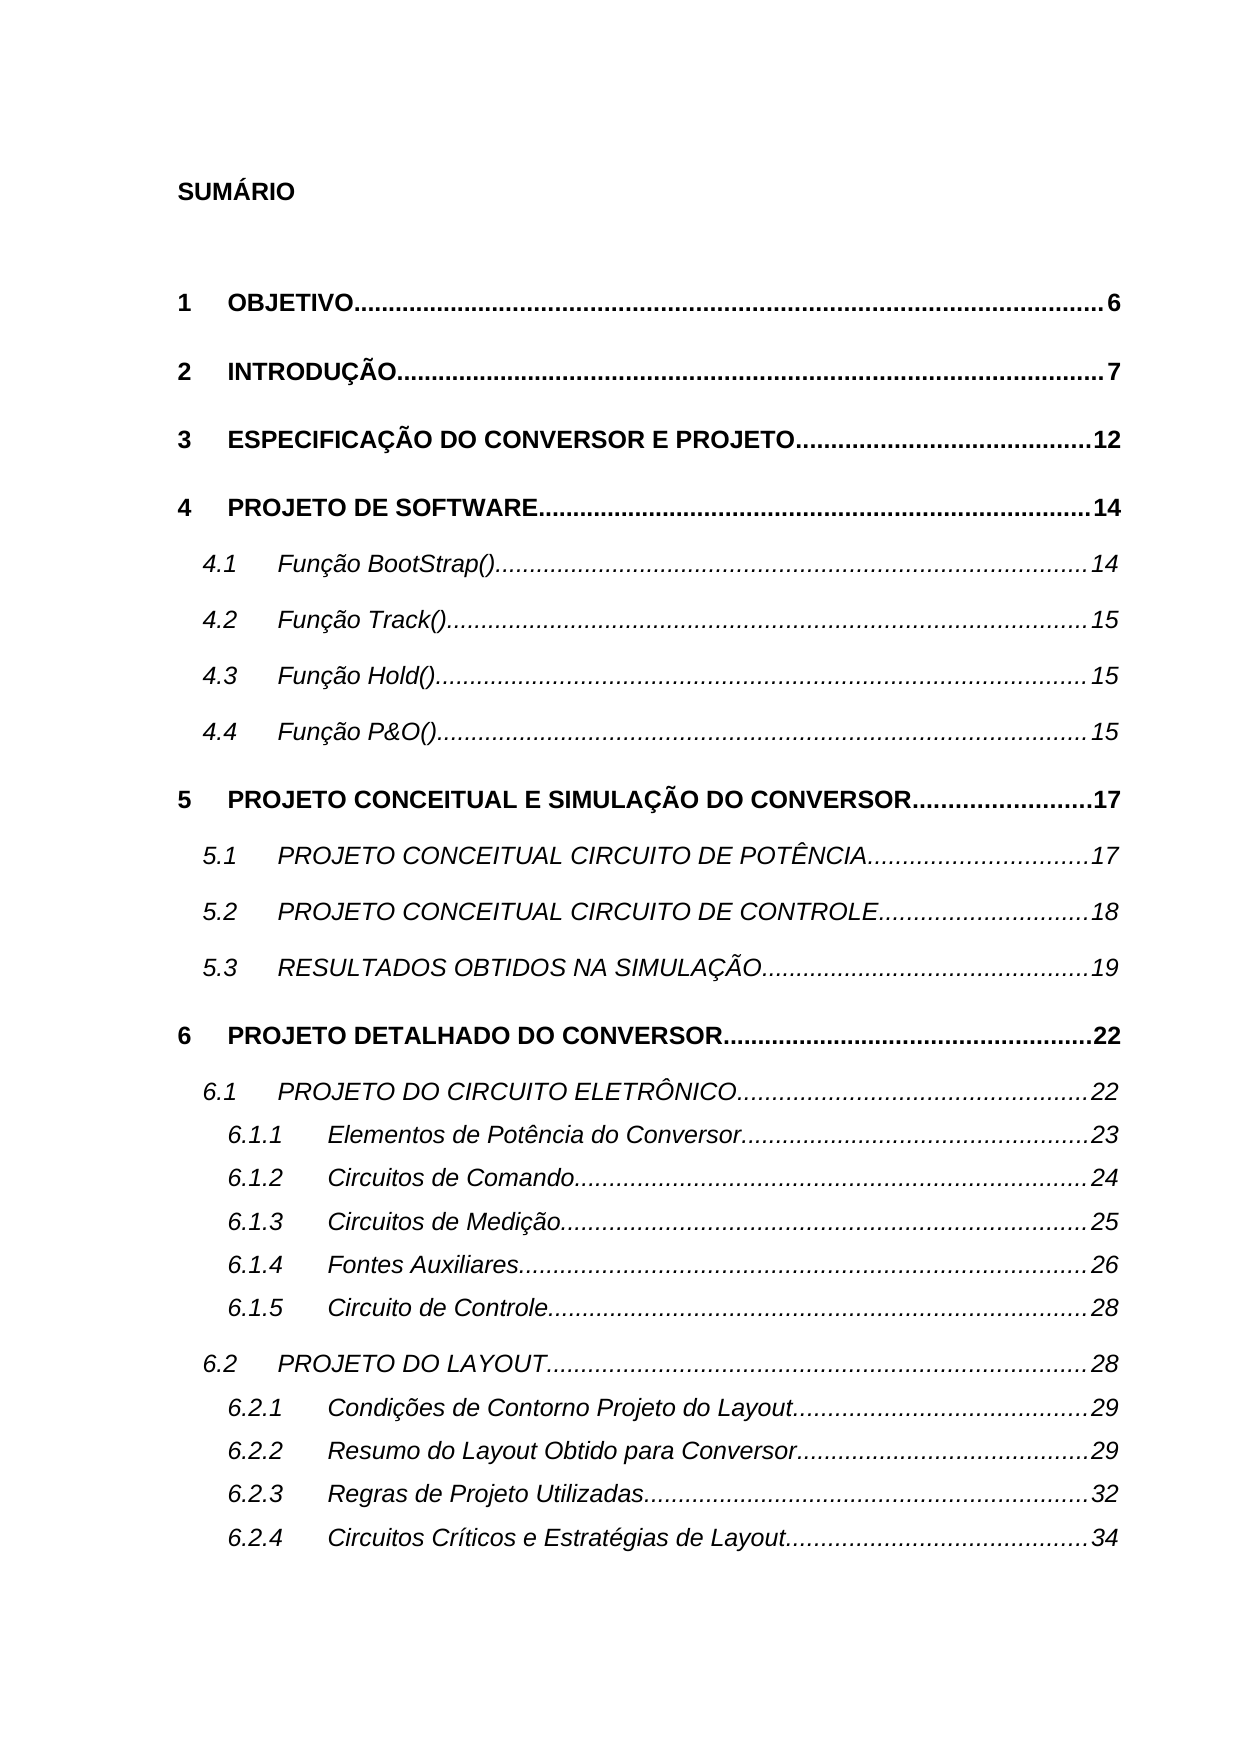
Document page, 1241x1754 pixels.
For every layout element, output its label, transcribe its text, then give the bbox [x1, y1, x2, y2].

text 4.1 Função BootStrap() 14 [202, 549, 1122, 578]
text 5.3 RESULTADOS OBTIDOS NA SIMULAÇÃO 19 [202, 953, 1122, 981]
text 6.1.3 Circuitos de Medição 25 [227, 1207, 1122, 1236]
text 4.4 Função P&O() 15 [202, 717, 1122, 746]
text 6.2.2 Resumo do Layout Obtido para Conversor 29 [227, 1436, 1122, 1465]
text 3 ESPECIFICAÇÃO DO CONVERSOR E PROJETO 12 [177, 425, 1122, 454]
text 6.2 PROJETO DO LAYOUT 28 [202, 1349, 1122, 1378]
text 4.2 Função Track() 15 [202, 605, 1122, 634]
text 4 PROJETO DE SOFTWARE 14 [177, 493, 1122, 522]
text 6.1.1 Elementos de Potência do Conversor 23 [227, 1120, 1122, 1149]
text SUMÁRIO [177, 177, 1122, 206]
text 4.3 Função Hold() 15 [202, 661, 1122, 690]
text 6.1 PROJETO DO CIRCUITO ELETRÔNICO 22 [202, 1077, 1122, 1106]
text 6.2.4 Circuitos Críticos e Estratégias de Layout 34 [227, 1523, 1122, 1551]
text 6.2.1 Condições de Contorno Projeto do Layout 29 [227, 1393, 1122, 1421]
text 2 INTRODUÇÃO 7 [177, 357, 1122, 386]
text 6.1.2 Circuitos de Comando 24 [227, 1163, 1122, 1192]
text 5.2 PROJETO CONCEITUAL CIRCUITO DE CONTROLE 18 [202, 897, 1122, 926]
text 6.1.4 Fontes Auxiliares 26 [227, 1250, 1122, 1279]
text 6.1.5 Circuito de Controle 28 [227, 1293, 1122, 1322]
text 6 PROJETO DETALHADO DO CONVERSOR 22 [177, 1021, 1122, 1050]
text 5 PROJETO CONCEITUAL E SIMULAÇÃO DO CONVERSOR 17 [177, 785, 1122, 814]
text 6.2.3 Regras de Projeto Utilizadas 32 [227, 1479, 1122, 1508]
text 1 OBJETIVO 6 [177, 288, 1122, 317]
text 5.1 PROJETO CONCEITUAL CIRCUITO DE POTÊNCIA 17 [202, 841, 1122, 870]
